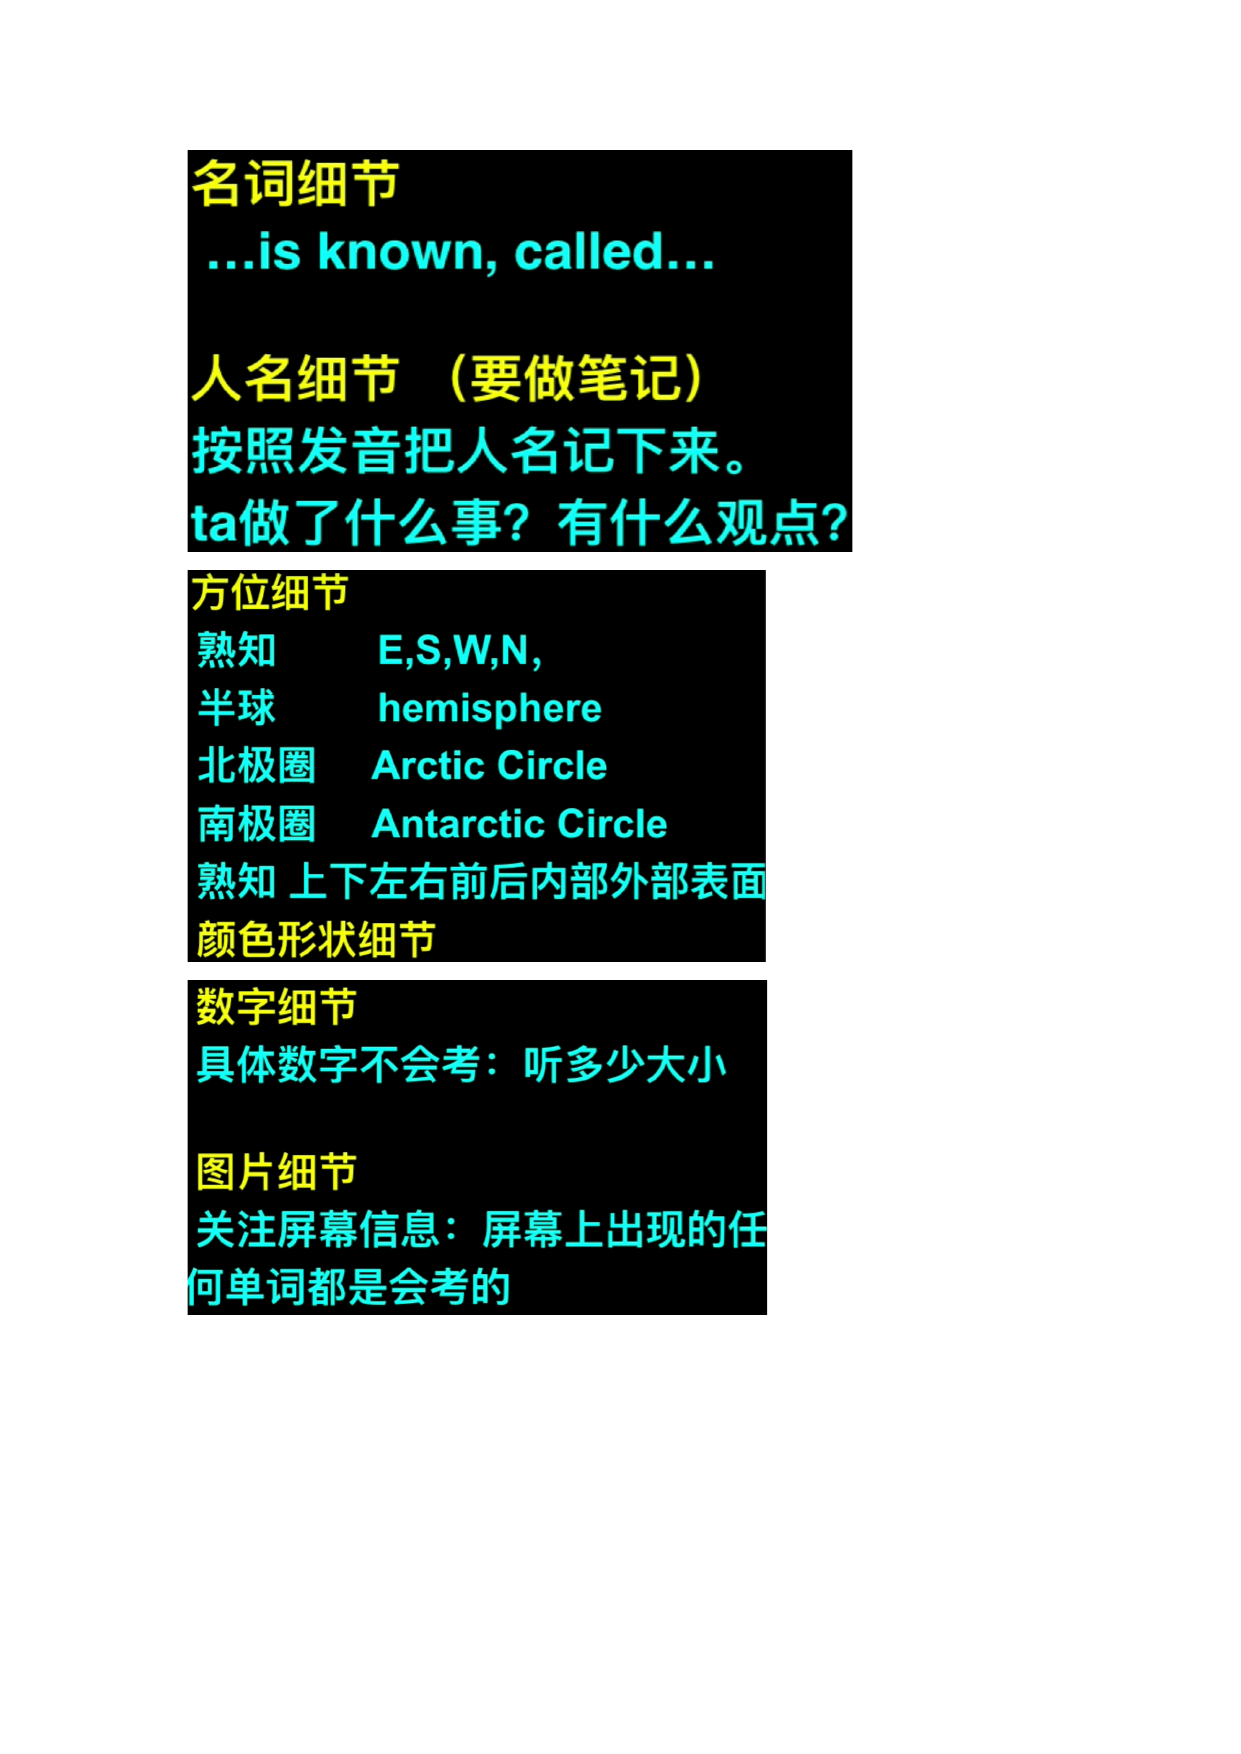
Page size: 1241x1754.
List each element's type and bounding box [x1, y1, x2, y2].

picture [187, 150, 853, 552]
picture [187, 570, 766, 962]
picture [187, 980, 768, 1315]
